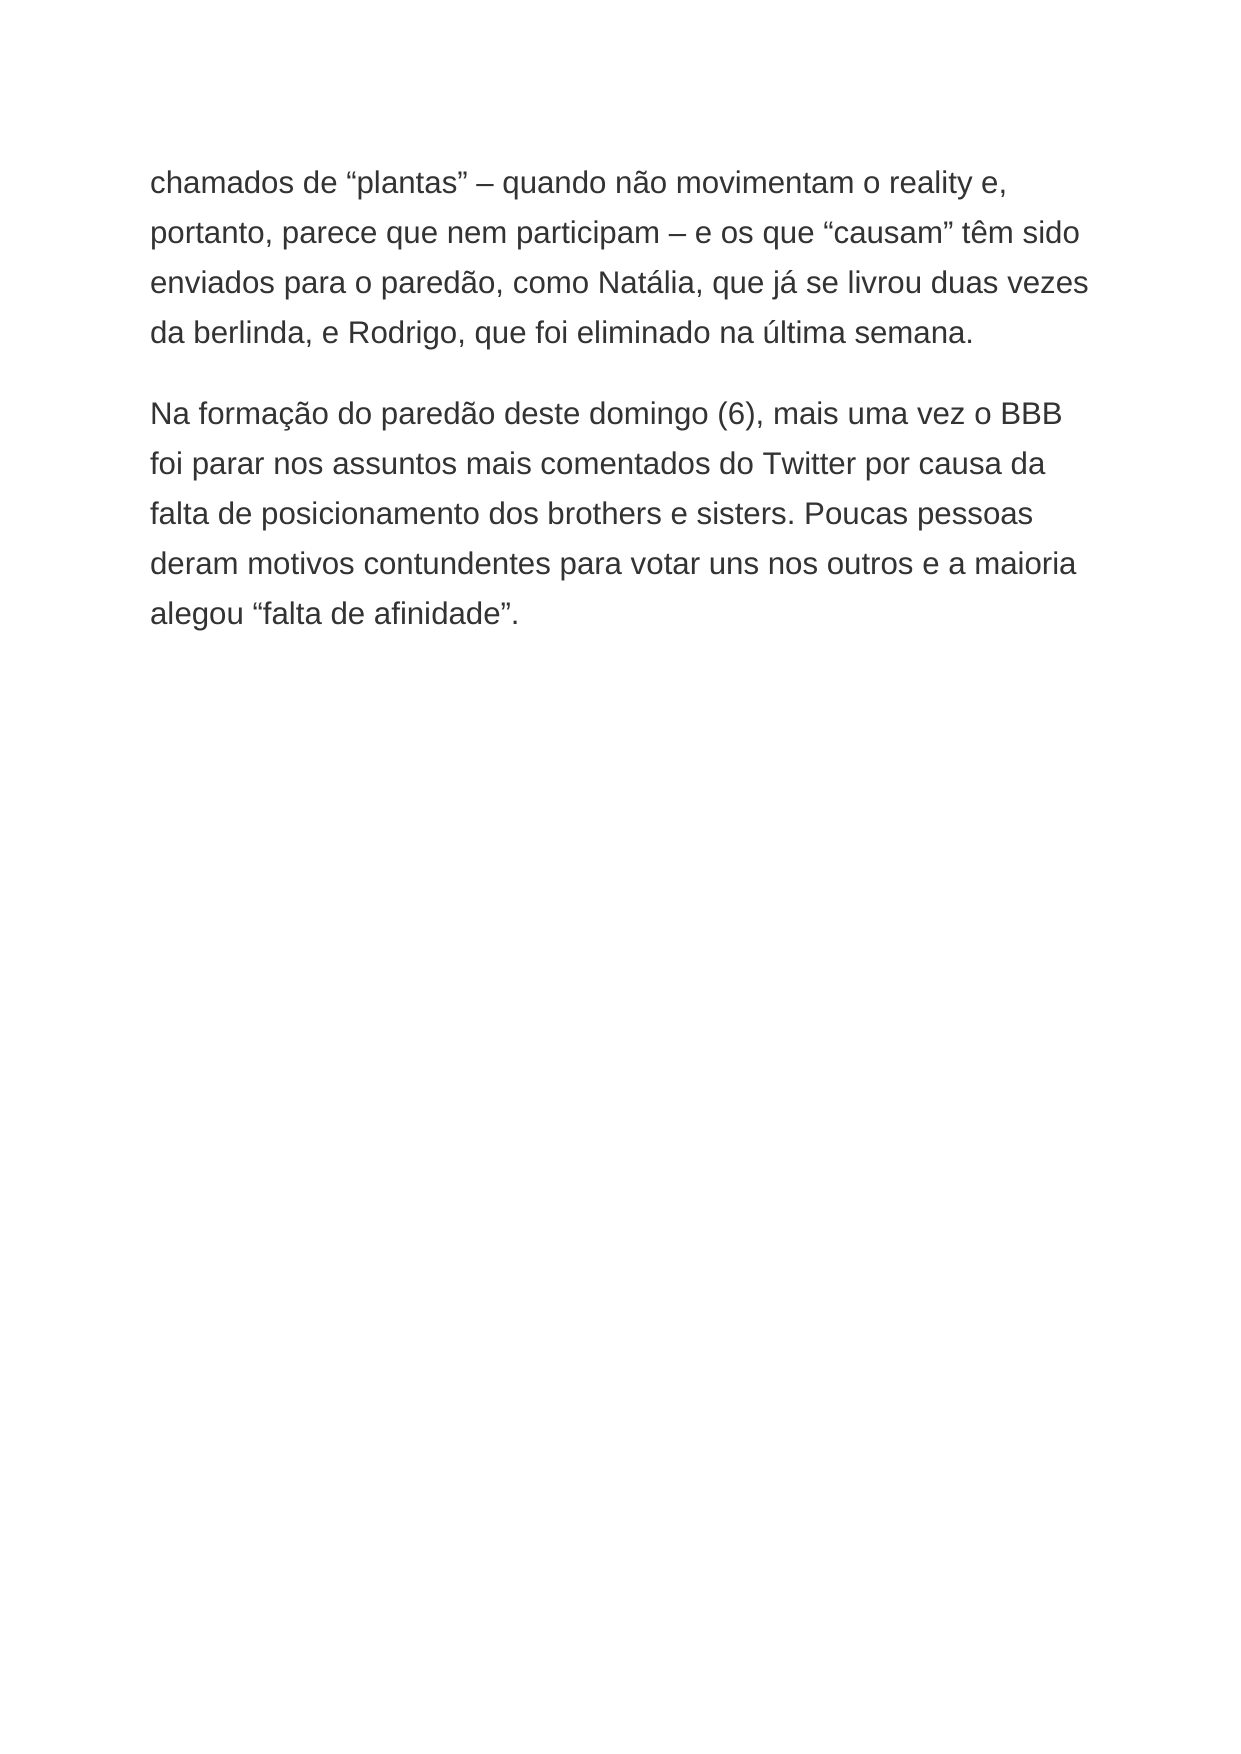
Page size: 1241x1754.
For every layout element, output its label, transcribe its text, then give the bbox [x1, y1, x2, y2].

text Na formação do paredão deste domingo (6), mais uma vez o BBB foi parar nos assuntos mais comentados do Twitter por causa da falta de posicionamento dos brothers e sisters. Poucas pessoas deram motivos contundentes para votar uns nos outros e a maioria alegou “falta de afinidade”. [150, 381, 1090, 631]
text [150, 150, 1090, 350]
